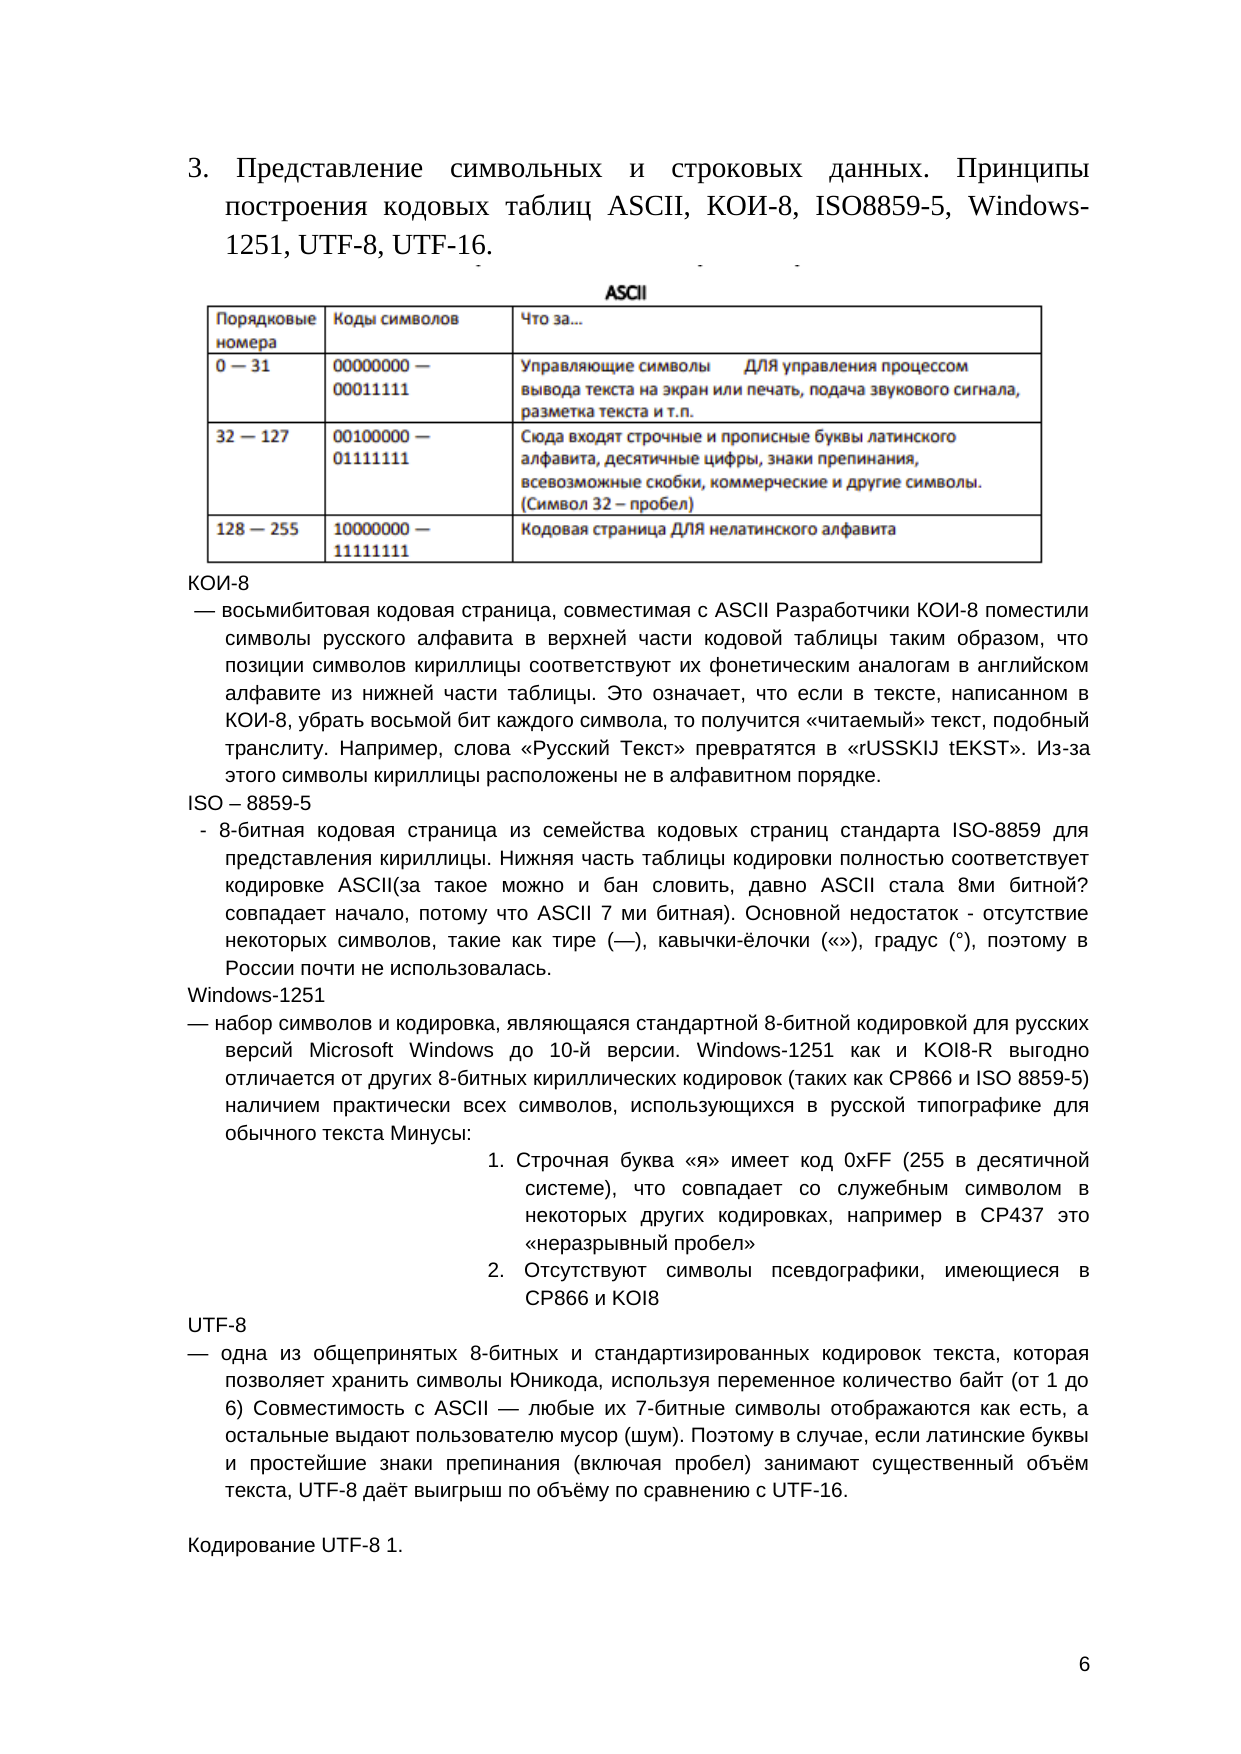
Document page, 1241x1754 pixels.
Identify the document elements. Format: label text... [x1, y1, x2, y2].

text UTF-8 [187, 1313, 1090, 1337]
text ISO – 8859-5 [187, 791, 1090, 815]
subtitle 3. Представление символьных и строковых данных. Принципы построения кодовых таблиц ASCII, КОИ-8, ISO8859-5, Windows-1251, UTF-8, UTF-16. [187, 150, 1090, 261]
text 1. Строчная буква «я» имеет код 0xFF (255 в десятичной системе), что совпадает со служебным символом в некоторых других кодировках, например в СР437 это «неразрывный пробел» [487, 1148, 1090, 1255]
text - 8-битная кодовая страница из семейства кодовых страниц стандарта ISO-8859 для представления кириллицы. Нижняя часть таблицы кодировки полностью соответствует кодировке ASCII(за такое можно и бан словить, давно ASCII стала 8ми битной? совпадает начало, потому что ASCII 7 ми битная). Основной недостаток - отсутствие некоторых символов, такие как тире (—), кавычки-ёлочки («»), градус (°), поэтому в России почти не использовалась. [187, 818, 1090, 980]
text КОИ-8 [187, 571, 1090, 595]
text Windows-1251 [187, 983, 1090, 1007]
text — набор символов и кодировка, являющаяся стандартной 8-битной кодировкой для русских версий Microsoft Windows до 10-й версии. Windows-1251 как и KOI8-R выгодно отличается от других 8‑битных кириллических кодировок (таких как CP866 и ISO 8859-5) наличием практически всех символов, использующихся в русской типографике для обычного текста Минусы: [187, 1011, 1090, 1145]
picture [187, 265, 1069, 568]
text — восьмибитовая кодовая страница, совместимая с ASCII Разработчики КОИ-8 поместили символы русского алфавита в верхней части кодовой таблицы таким образом, что позиции символов кириллицы соответствуют их фонетическим аналогам в английском алфавите из нижней части таблицы. Это означает, что если в тексте, написанном в КОИ-8, убрать восьмой бит каждого символа, то получится «читаемый» текст, подобный транслиту. Например, слова «Русский Текст» превратятся в «rUSSKIJ tEKST». Из‑за этого символы кириллицы расположены не в алфавитном порядке. [187, 598, 1090, 787]
text Кодирование UTF-8 1. [187, 1533, 1090, 1557]
text — одна из общепринятых 8-битных и стандартизированных кодировок текста, которая позволяет хранить символы Юникода, используя переменное количество байт (от 1 до 6) Совместимость с ASCII — любые их 7-битные символы отображаются как есть, а остальные выдают пользователю мусор (шум). Поэтому в случае, если латинские буквы и простейшие знаки препинания (включая пробел) занимают существенный объём текста, UTF-8 даёт выигрыш по объёму по сравнению с UTF-16. [187, 1341, 1090, 1502]
text 2. Отсутствуют символы псевдографики, имеющиеся в CP866 и KOI8 [487, 1258, 1090, 1310]
